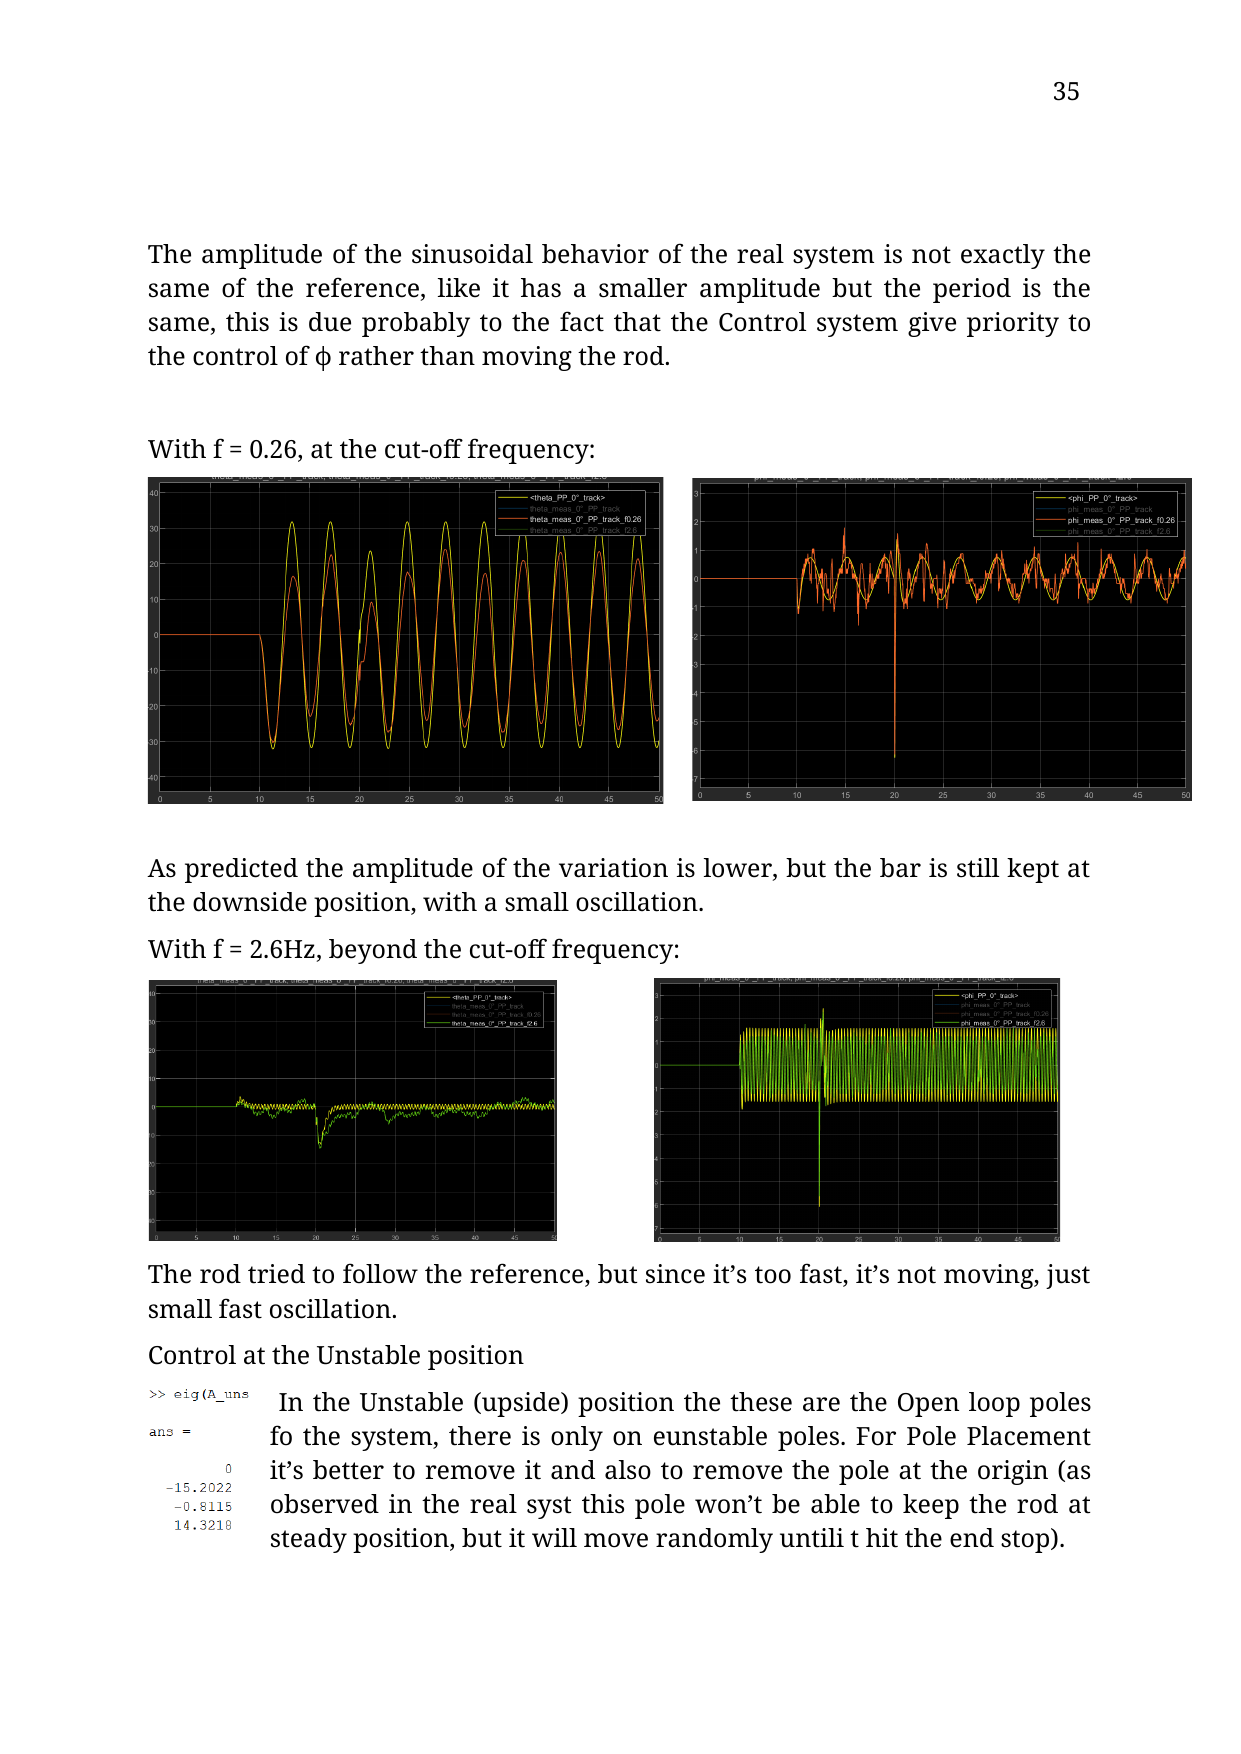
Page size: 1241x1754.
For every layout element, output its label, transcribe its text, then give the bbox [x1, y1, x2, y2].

picture [692, 478, 1192, 801]
picture [147, 980, 557, 1239]
picture [653, 978, 1060, 1241]
text Control at the Unstable position [148, 1338, 1092, 1372]
text With f = 0.26, at the cut-off frequency: [148, 432, 1092, 466]
text The amplitude of the sinusoidal behavior of the real system is not exactly the same of the reference, like it has a smaller amplitude but the period is the same, this is due probably to the fact that the Control system give priority to the control of ϕ rather than moving the rod. [148, 236, 1092, 372]
text The rod tried to follow the reference, but since it’s too fast, it’s not moving, just small fast oscillation. [148, 1257, 1092, 1325]
text In the Unstable (upside) position the these are the Open loop poles fo the system, there is only on eunstable poles. For Pole Placement it’s better to remove it and also to remove the pole at the origin (as observed in the real syst this pole won’t be able to keep the rod at steady position, but it will move randomly untili t hit the end stop). [148, 1384, 1092, 1555]
picture [147, 1384, 251, 1534]
picture [147, 477, 664, 803]
text With f = 2.6Hz, beyond the cut-off frequency: [148, 931, 1092, 965]
